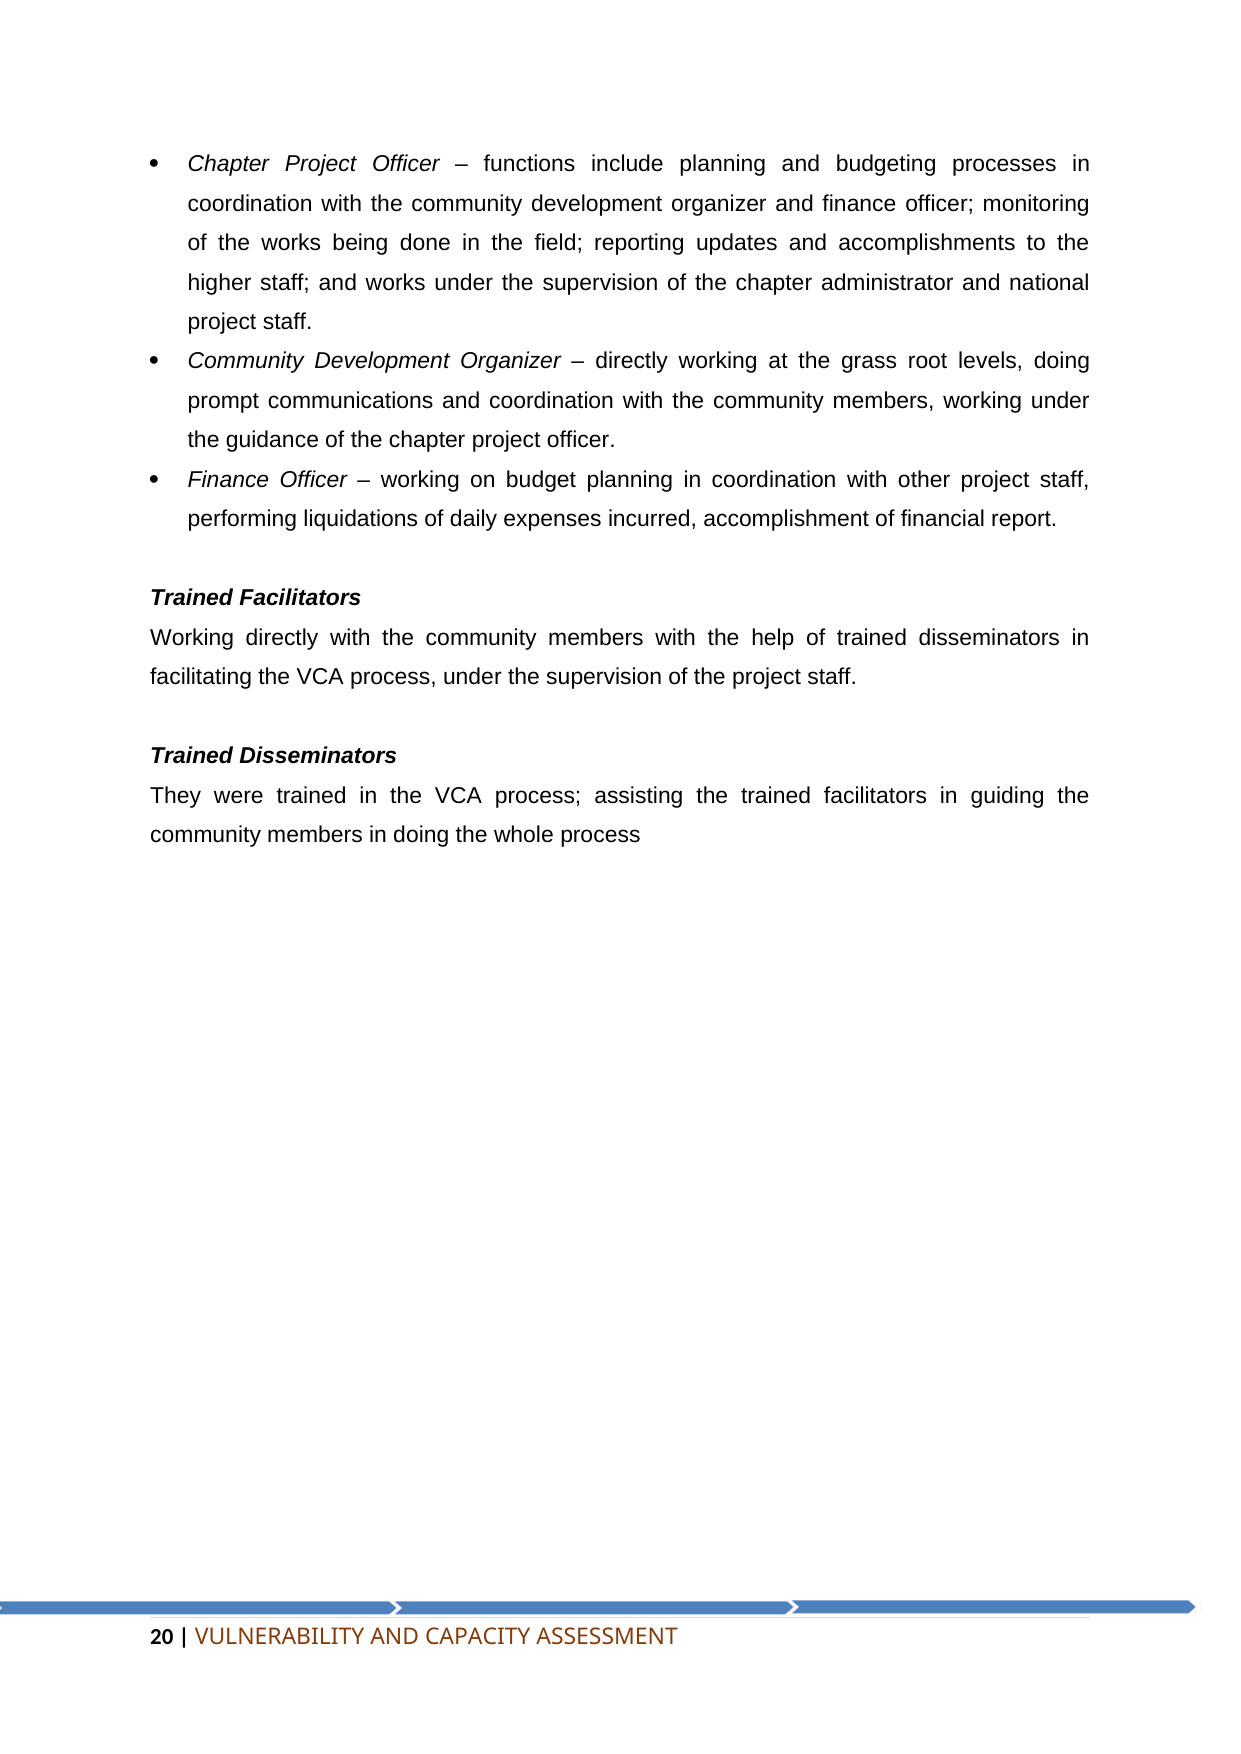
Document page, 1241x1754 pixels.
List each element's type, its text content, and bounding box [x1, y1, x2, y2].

picture [0, 1597, 1202, 1618]
list Chapter Project Officer – functions include planning and budgeting processes in coordination with the community development organizer and finance officer; monitoring of the works being done in the field; reporting updates and accomplishments to the higher staff; and works under the supervision of the chapter administrator and national project staff. [150, 150, 1090, 334]
text Trained Disseminators [150, 742, 1090, 768]
list Community Development Organizer – directly working at the grass root levels, doing prompt communications and coordination with the community members, working under the guidance of the chapter project officer. [150, 347, 1090, 453]
text Trained Facilitators [150, 584, 1090, 611]
text They were trained in the VCA process; assisting the trained facilitators in guiding the community members in doing the whole process [150, 782, 1090, 847]
text Working directly with the community members with the help of trained disseminators in facilitating the VCA process, under the supervision of the project staff. [150, 624, 1090, 689]
list Finance Officer – working on budget planning in coordination with other project staff, performing liquidations of daily expenses incurred, accomplishment of financial report. [150, 466, 1090, 532]
